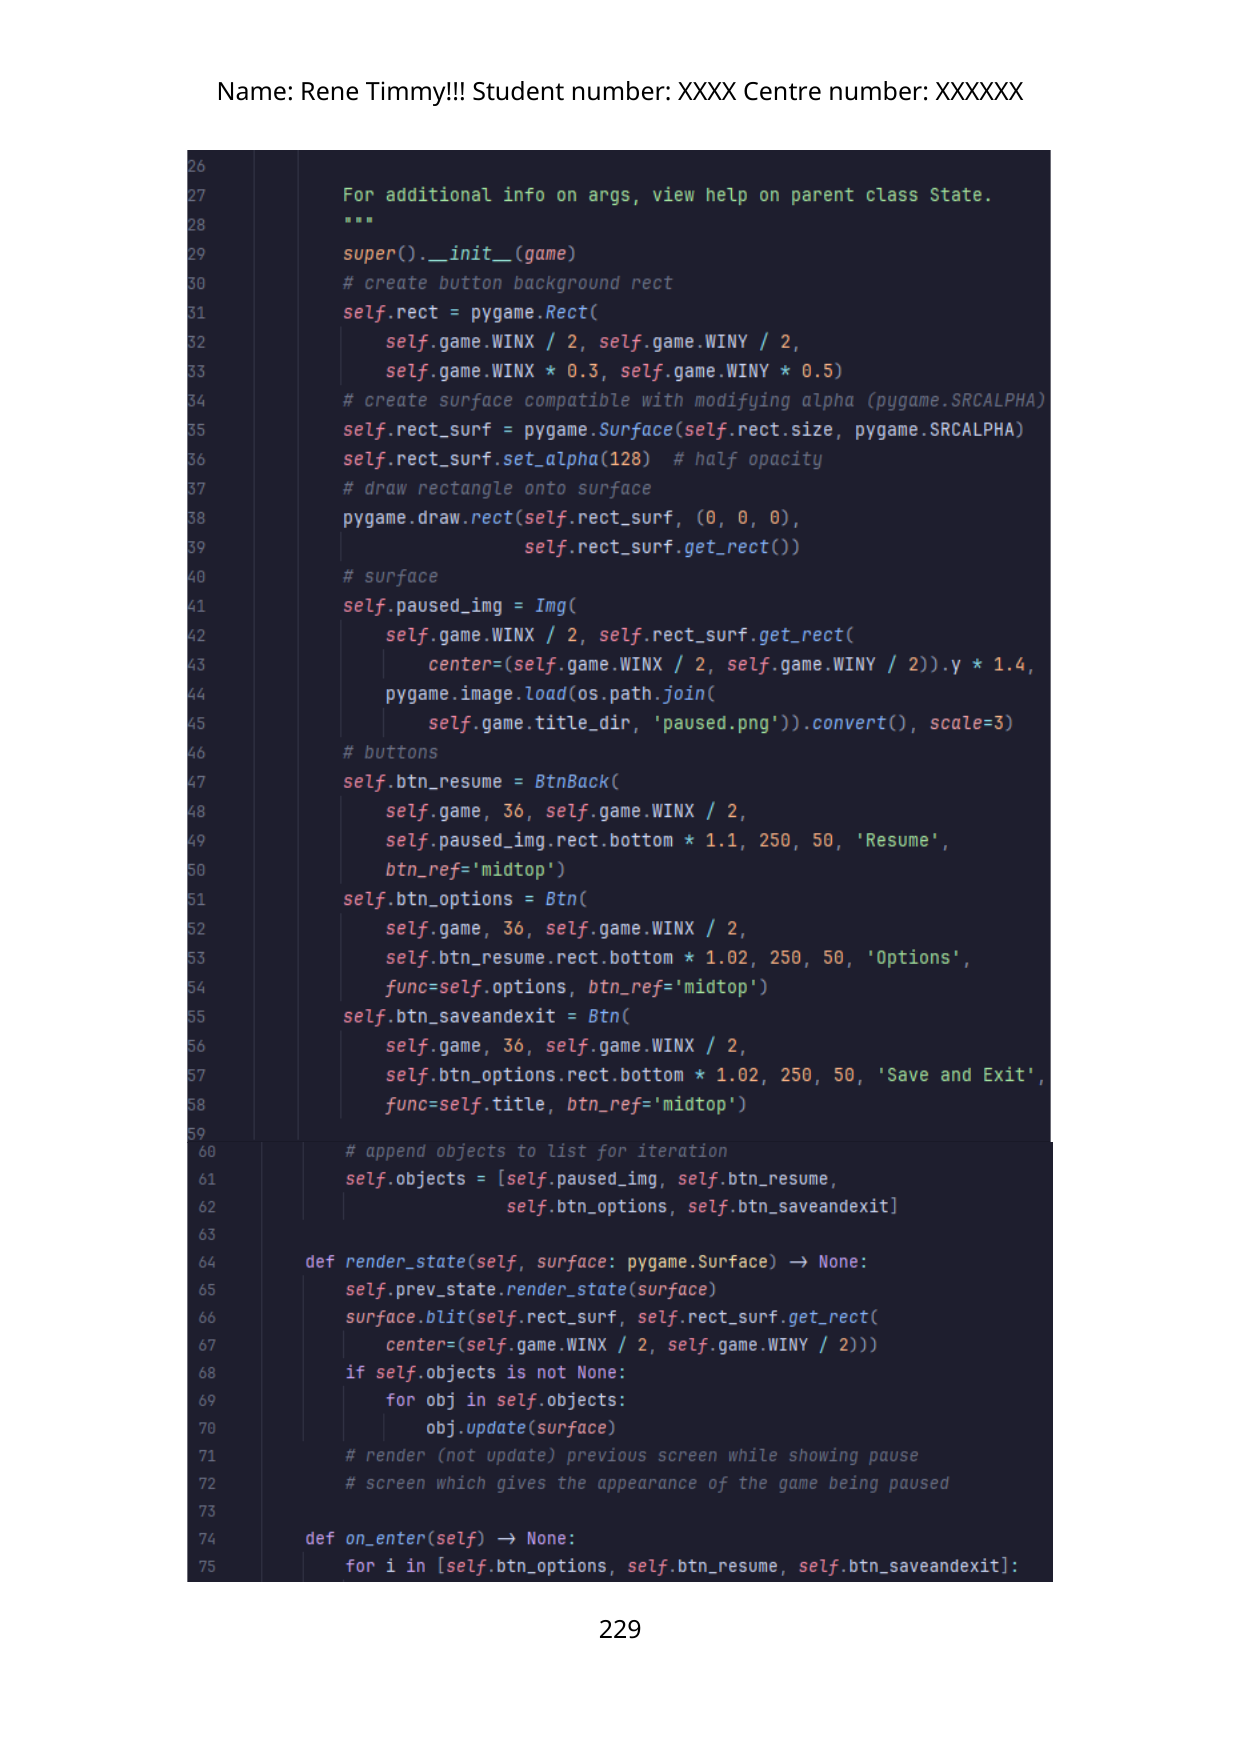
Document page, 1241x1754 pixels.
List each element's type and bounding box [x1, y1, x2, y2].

picture [187, 150, 1053, 1582]
